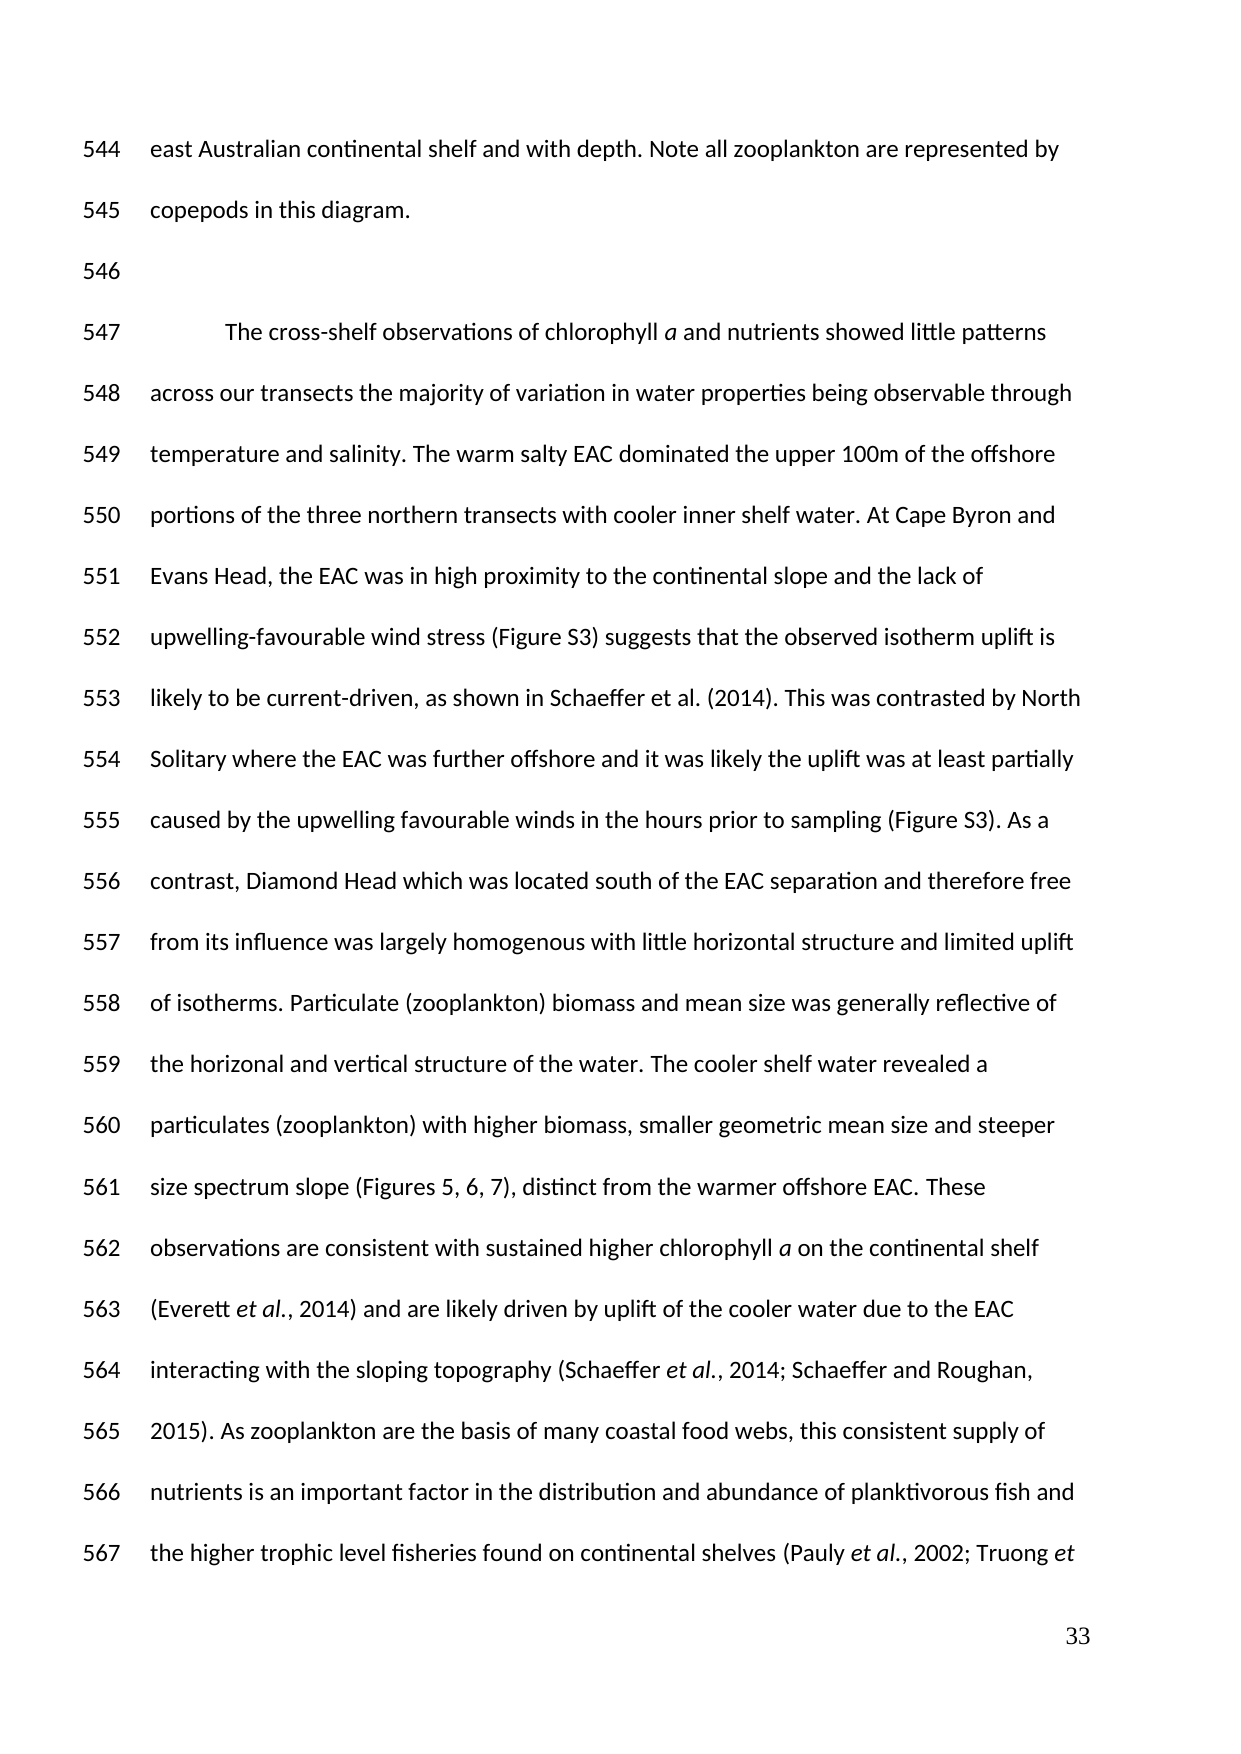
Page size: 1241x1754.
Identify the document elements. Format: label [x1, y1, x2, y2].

text [150, 133, 1090, 224]
text [150, 316, 1090, 1567]
